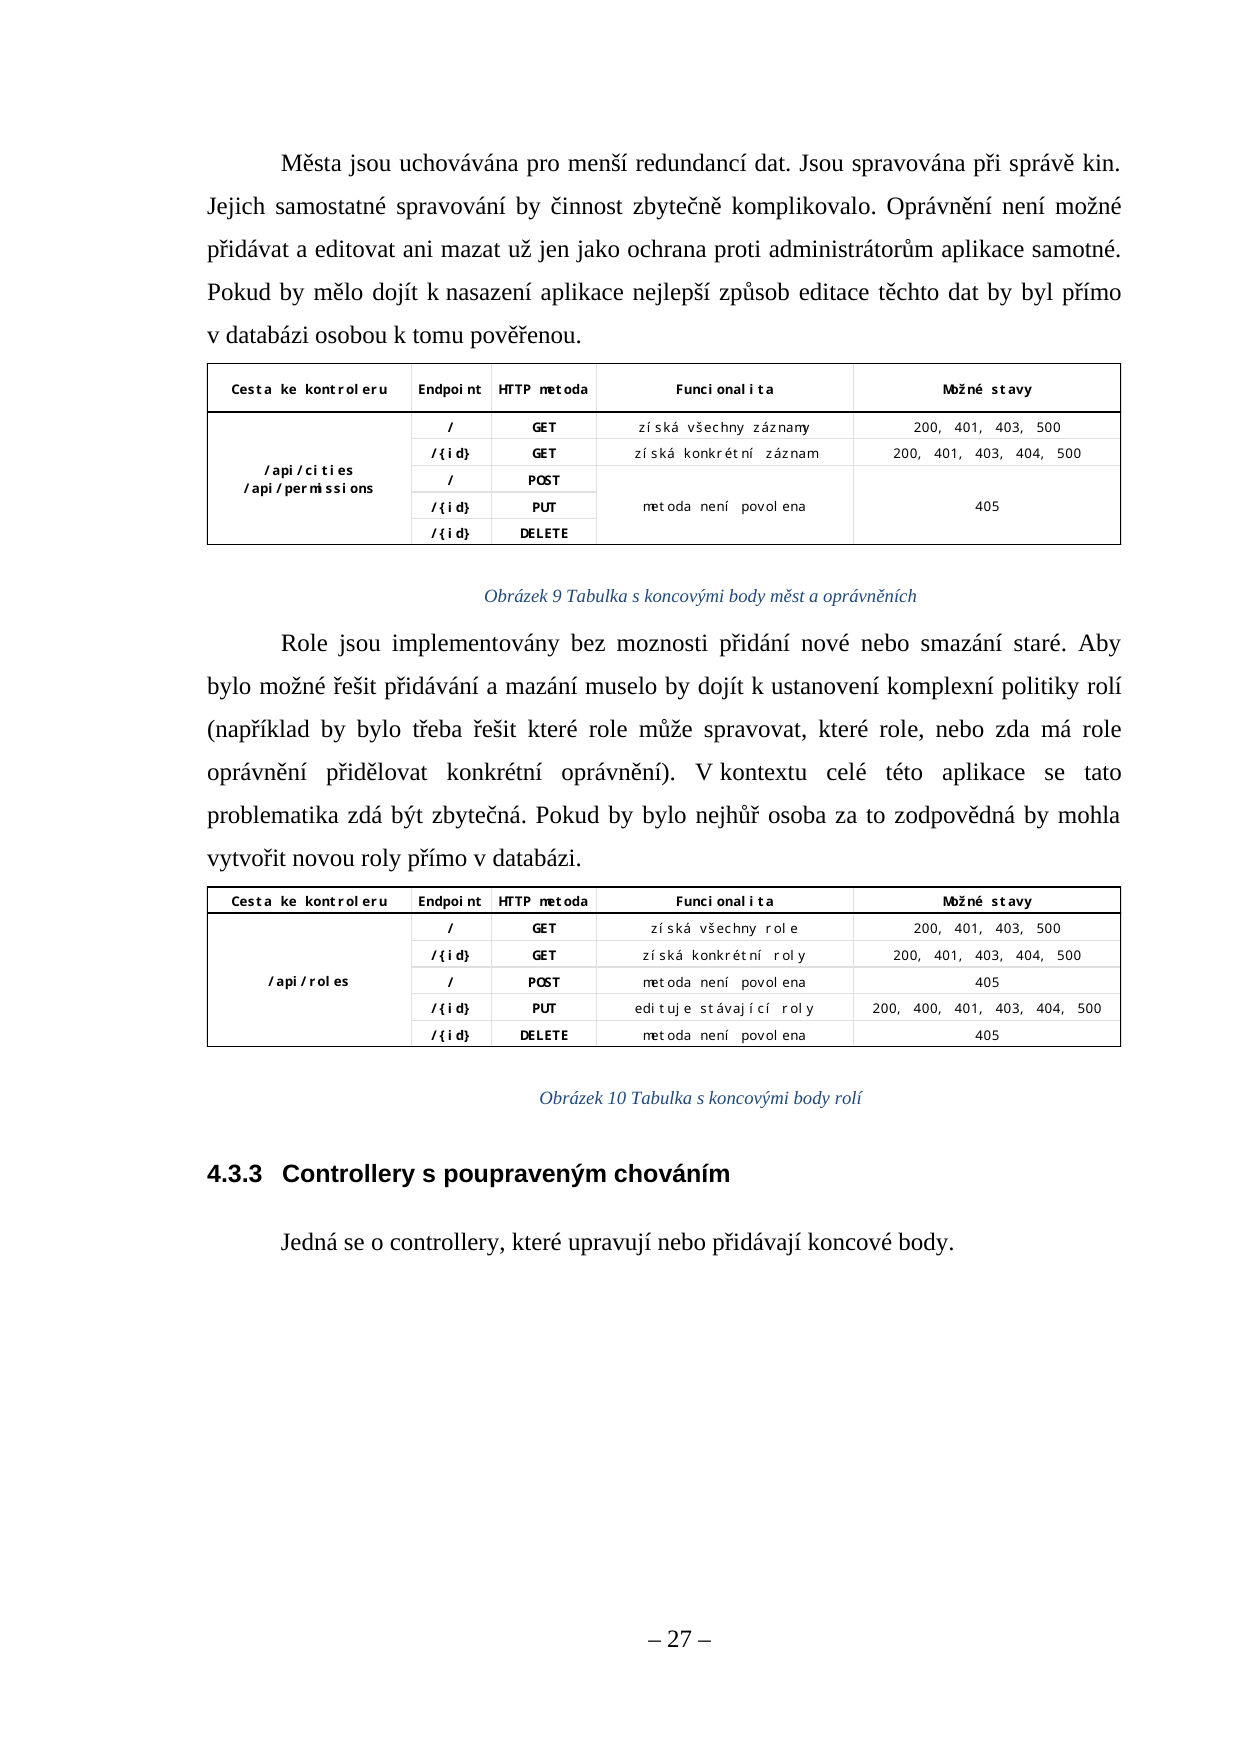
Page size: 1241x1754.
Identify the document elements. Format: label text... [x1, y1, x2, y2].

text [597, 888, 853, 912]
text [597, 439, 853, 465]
subtitle Controllery s poupraveným chováním [207, 1158, 1122, 1187]
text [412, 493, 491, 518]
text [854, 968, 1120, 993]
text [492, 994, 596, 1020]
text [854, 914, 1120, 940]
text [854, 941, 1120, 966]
text Obrázek 9 Tabulka s koncovými body měst a oprávněních [207, 585, 1122, 607]
text Jedná se o controllery, které upravují nebo přidávají koncové body. [207, 1227, 1122, 1255]
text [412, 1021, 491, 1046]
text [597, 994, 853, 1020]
text Města jsou uchovávána pro menší redundancí dat. Jsou spravována při správě kin. Jejich samostatné spravování by činnost zbytečně komplikovalo. Oprávnění není možné přidávat a editovat ani mazat už jen jako ochrana proti administrátorům aplikace samotné. Pokud by mělo dojít k nasazení aplikace nejlepší způsob editace těchto dat by byl přímo v databázi osobou k tomu pověřenou. [208, 413, 411, 544]
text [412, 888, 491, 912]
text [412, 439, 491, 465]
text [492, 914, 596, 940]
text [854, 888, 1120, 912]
text Města jsou uchovávána pro menší redundancí dat. Jsou spravována při správě kin. Jejich samostatné spravování by činnost zbytečně komplikovalo. Oprávnění není možné přidávat a editovat ani mazat už jen jako ochrana proti administrátorům aplikace samotné. Pokud by mělo dojít k nasazení aplikace nejlepší způsob editace těchto dat by byl přímo v databázi osobou k tomu pověřenou. [207, 148, 1122, 363]
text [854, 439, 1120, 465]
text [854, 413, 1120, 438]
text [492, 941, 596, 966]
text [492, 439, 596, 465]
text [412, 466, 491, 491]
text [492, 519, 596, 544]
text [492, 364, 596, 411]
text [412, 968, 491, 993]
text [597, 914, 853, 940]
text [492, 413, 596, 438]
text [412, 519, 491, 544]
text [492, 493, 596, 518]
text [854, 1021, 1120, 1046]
text Role jsou implementovány bez moznosti přidání nové nebo smazání staré. Aby bylo možné řešit přidávání a mazání muselo by dojít k ustanovení komplexní politiky rolí (například by bylo třeba řešit které role může spravovat, které role, nebo zda má role oprávnění přidělovat konkrétní oprávnění). V kontextu celé této aplikace se tato problematika zdá být zbytečná. Pokud by bylo nejhůř osoba za to zodpovědná by mohla vytvořit novou roly přímo v databázi. [207, 628, 1122, 886]
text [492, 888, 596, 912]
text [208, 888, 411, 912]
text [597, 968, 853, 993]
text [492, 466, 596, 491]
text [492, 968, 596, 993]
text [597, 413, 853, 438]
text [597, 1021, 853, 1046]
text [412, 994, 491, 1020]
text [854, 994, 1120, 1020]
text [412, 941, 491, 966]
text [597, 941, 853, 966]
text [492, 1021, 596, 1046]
text Obrázek 10 Tabulka s koncovými body rolí [207, 1087, 1122, 1108]
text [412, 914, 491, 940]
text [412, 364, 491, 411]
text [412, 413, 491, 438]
